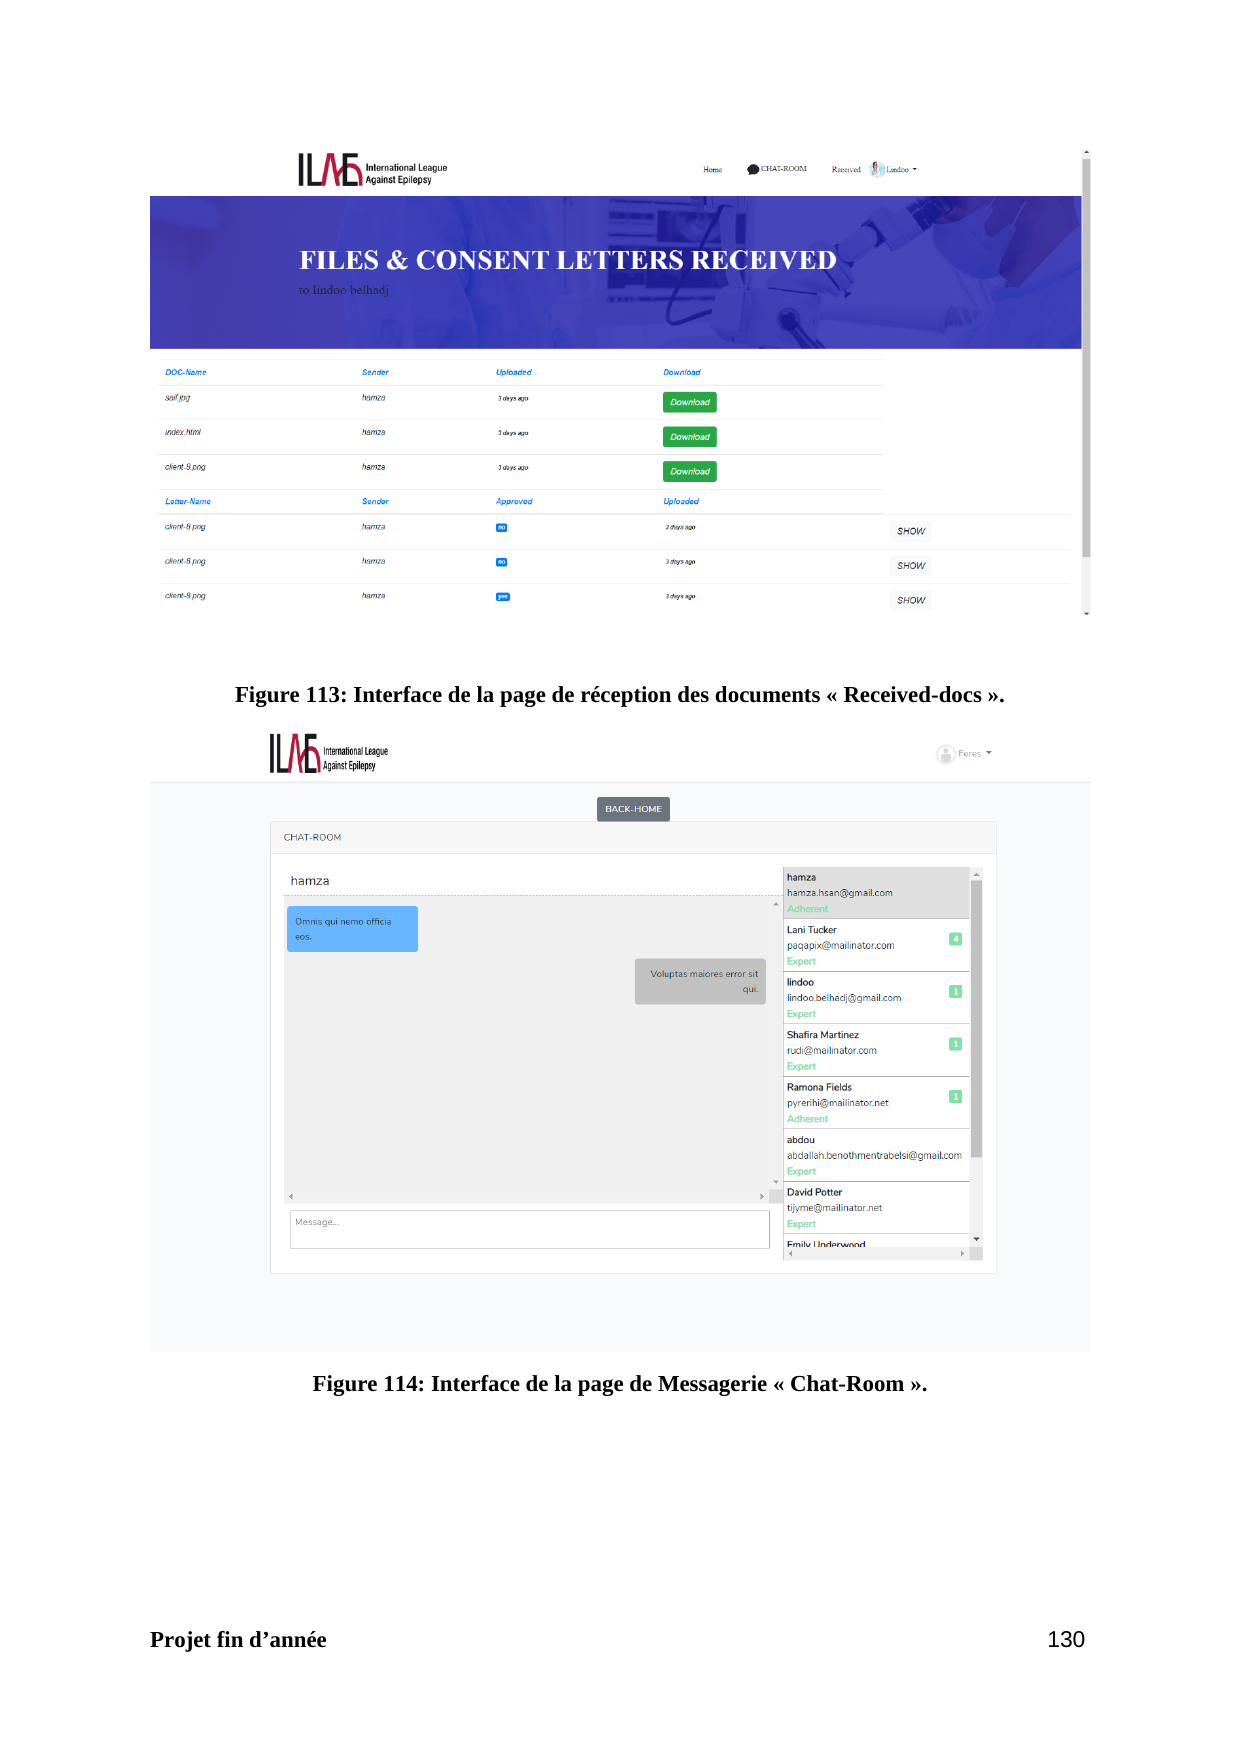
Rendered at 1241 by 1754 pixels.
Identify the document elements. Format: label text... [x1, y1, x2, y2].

picture [150, 150, 1091, 615]
text Figure 113: Interface de la page de réception des documents « Received-docs ». [150, 682, 1090, 708]
picture [150, 728, 1091, 1352]
text Figure 114: Interface de la page de Messagerie « Chat-Room ». [150, 1370, 1090, 1397]
